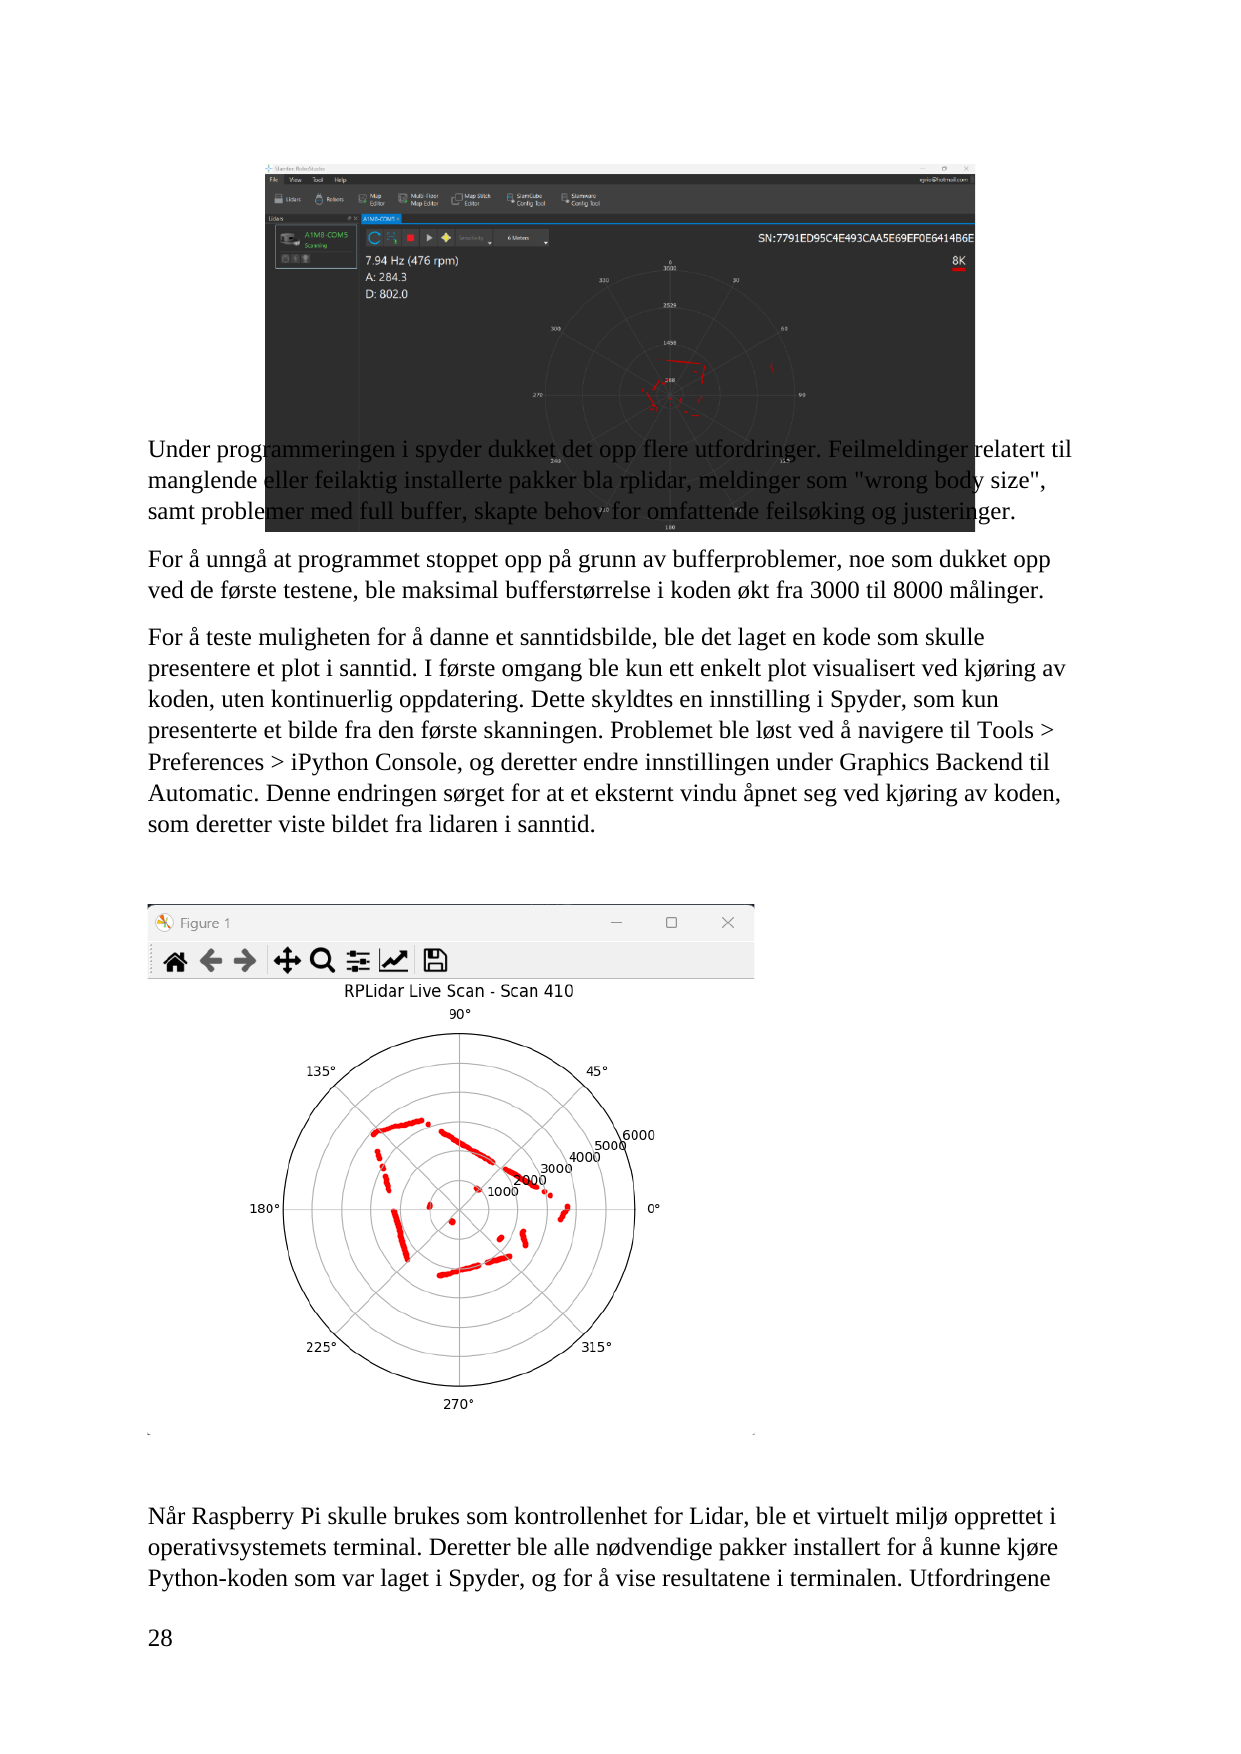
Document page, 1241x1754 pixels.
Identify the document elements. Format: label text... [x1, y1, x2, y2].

text For å unngå at programmet stoppet opp på grunn av bufferproblemer, noe som dukket opp ved de første testene, ble maksimal bufferstørrelse i koden økt fra 3000 til 8000 målinger. [148, 544, 1093, 603]
picture [147, 904, 755, 1435]
text Under programmeringen i spyder dukket det opp flere utfordringer. Feilmeldinger relatert til manglende eller feilaktig installerte pakker bla rplidar, meldinger som "wrong body size", samt problemer med full buffer, skapte behov for omfattende feilsøking og justeringer. [148, 434, 1093, 525]
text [148, 1501, 1093, 1592]
text For å teste muligheten for å danne et sanntidsbilde, ble det laget en kode som skulle presentere et plot i sanntid. I første omgang ble kun ett enkelt plot visualisert ved kjøring av koden, uten kontinuerlig oppdatering. Dette skyldtes en innstilling i Spyder, som kun presenterte et bilde fra den første skanningen. Problemet ble løst ved å navigere til Tools > Preferences > iPython Console, og deretter endre innstillingen under Graphics Backend til Automatic. Denne endringen sørget for at et eksternt vindu åpnet seg ved kjøring av koden, som deretter viste bildet fra lidaren i sanntid. [148, 622, 1093, 837]
picture [265, 525, 976, 532]
picture [265, 164, 976, 434]
